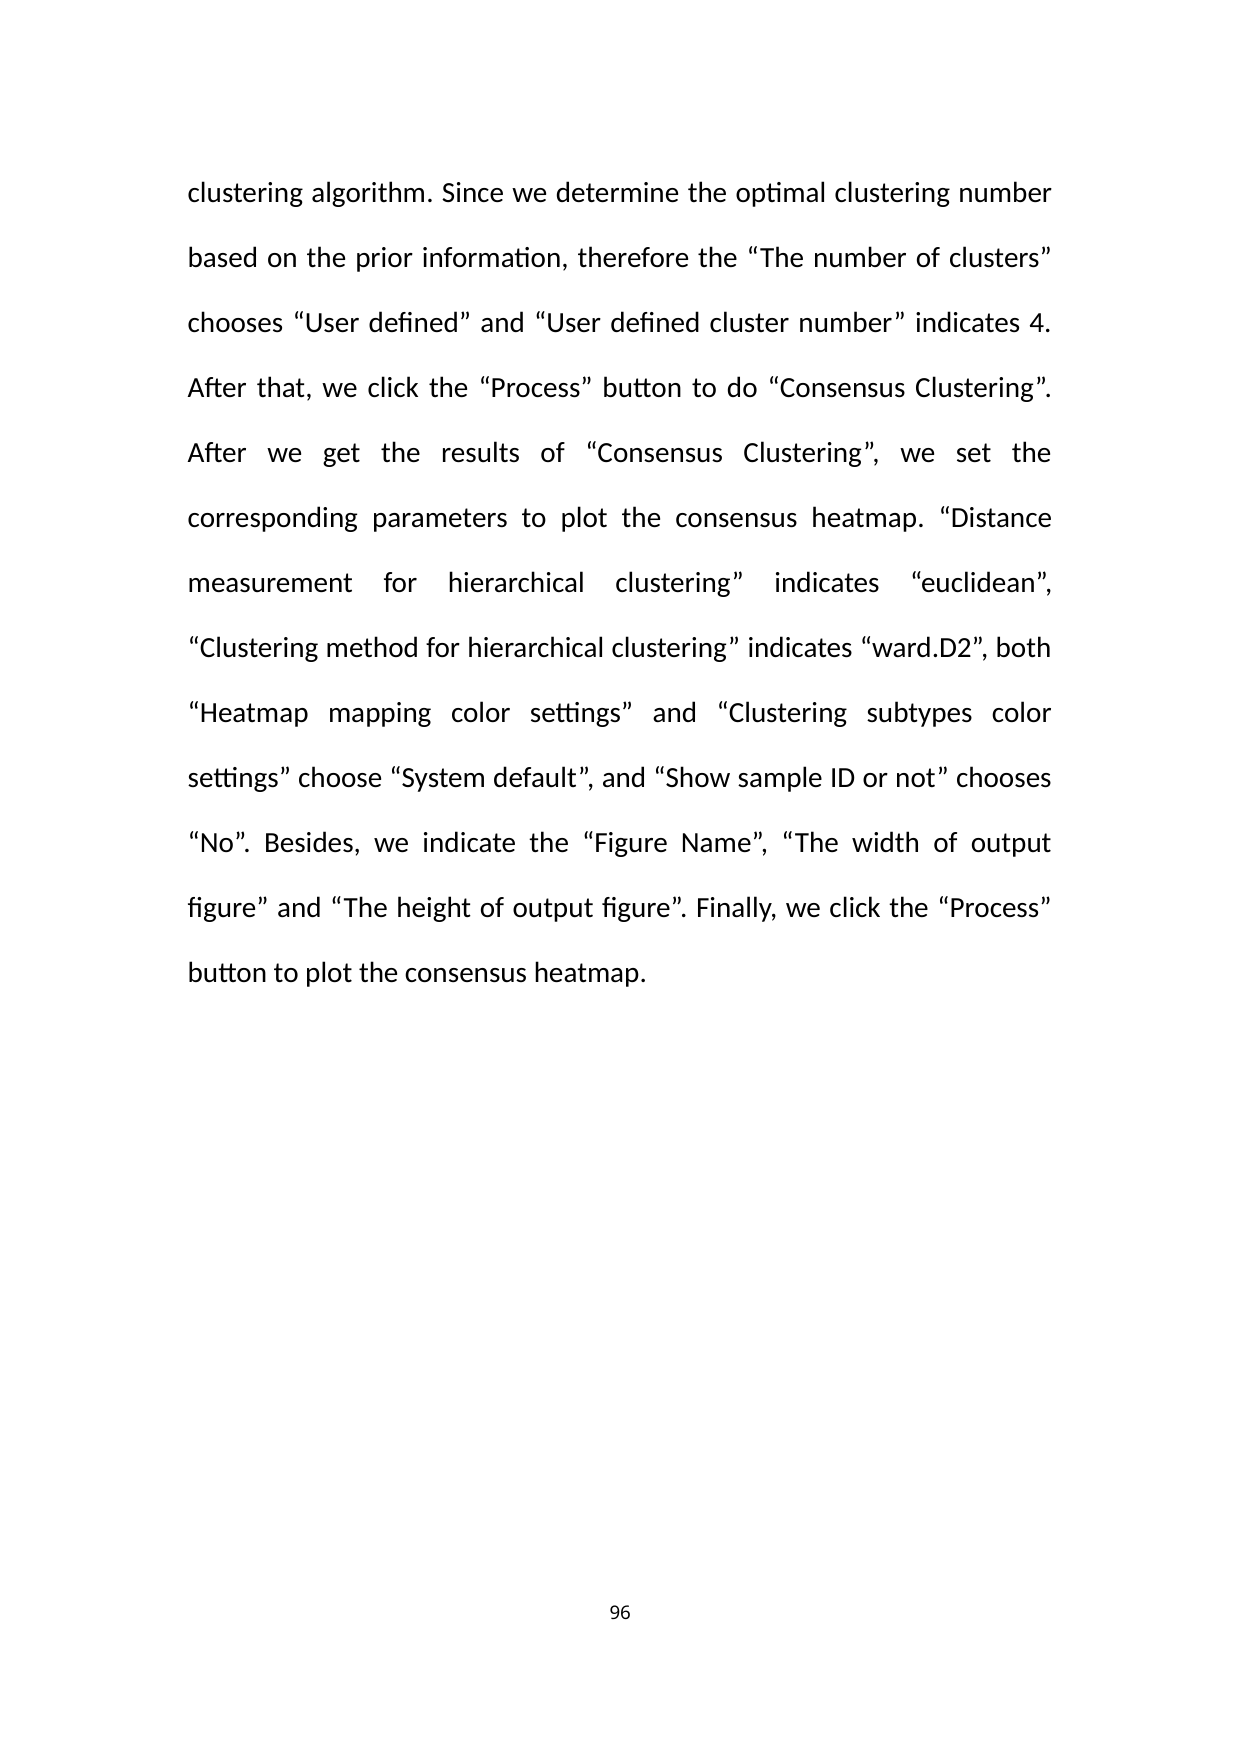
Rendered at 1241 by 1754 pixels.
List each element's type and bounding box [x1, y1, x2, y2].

text [187, 160, 1053, 1005]
